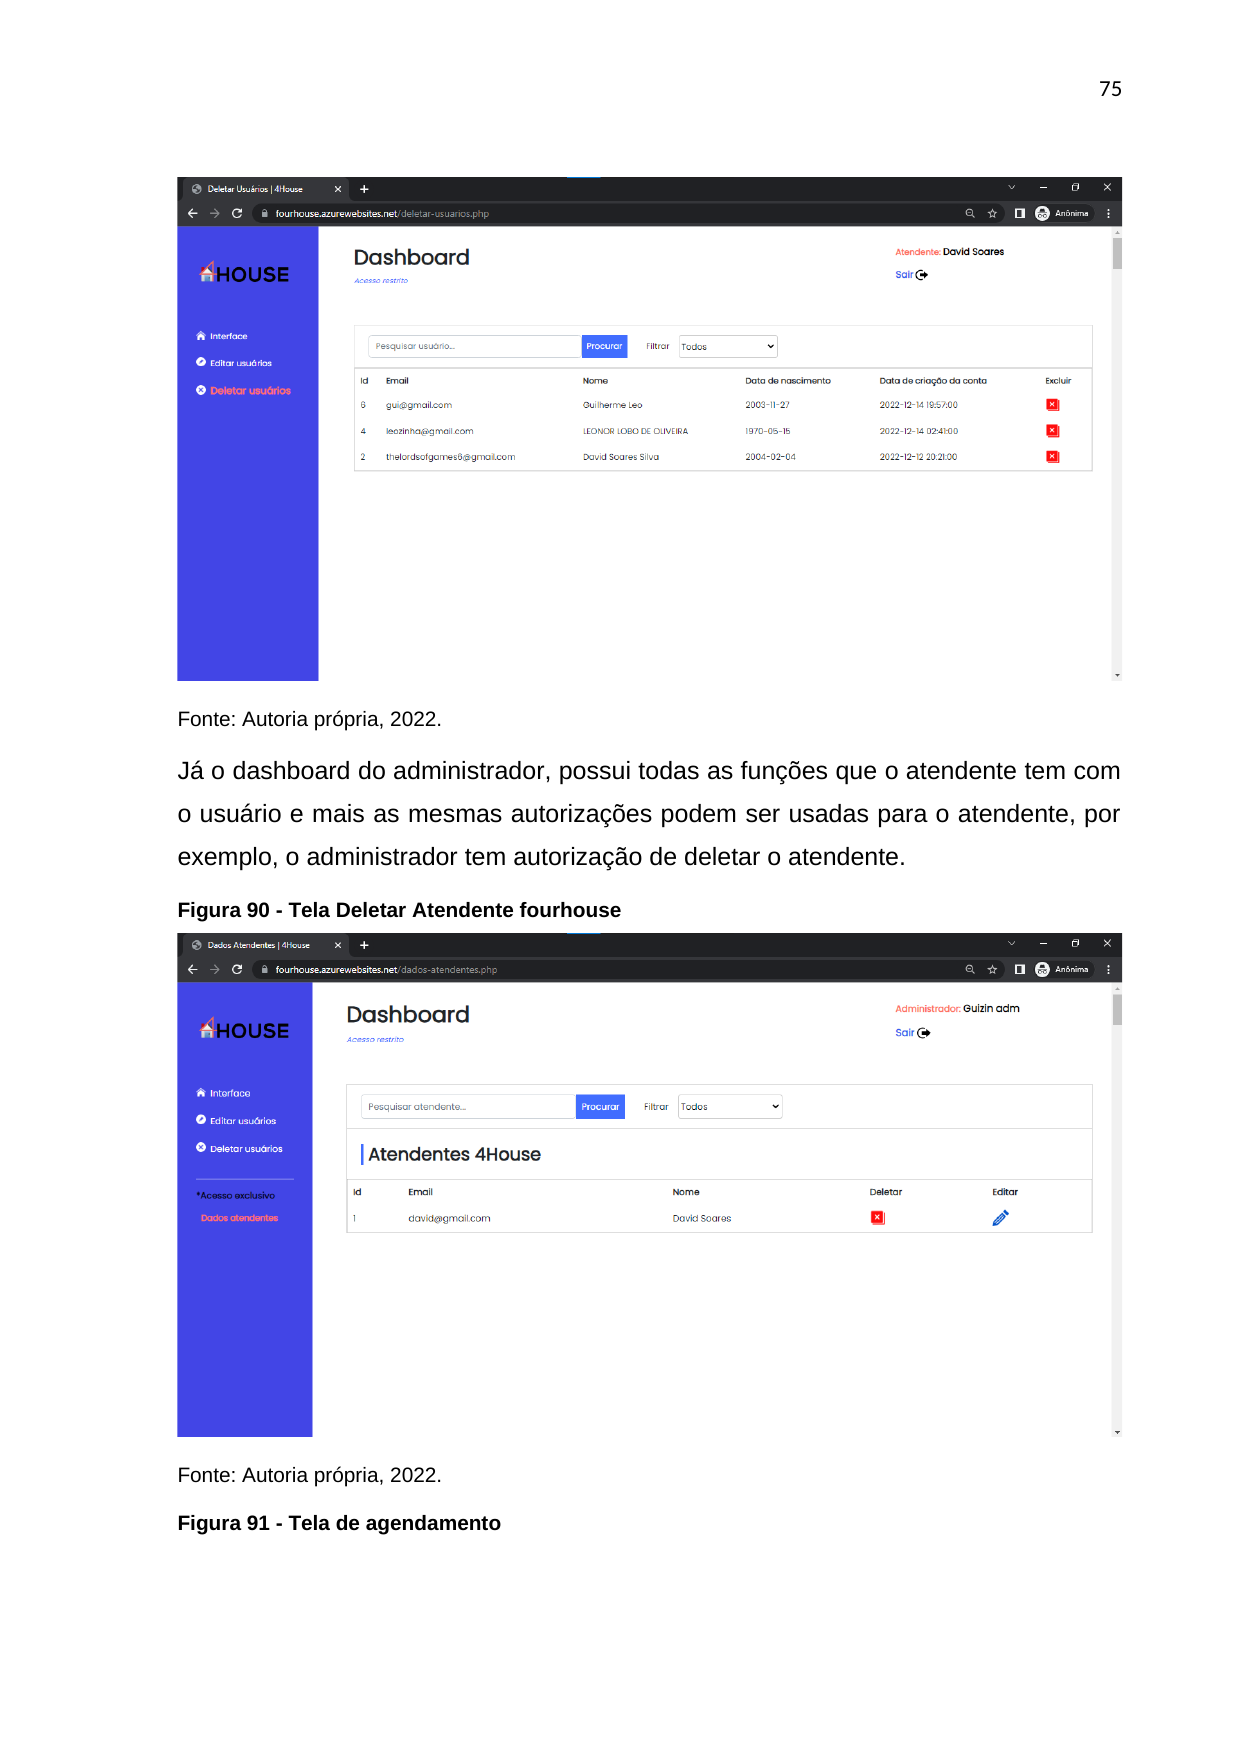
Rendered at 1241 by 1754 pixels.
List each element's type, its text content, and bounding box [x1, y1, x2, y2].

text Já o dashboard do administrador, possui todas as funções que o atendente tem com o usuário e mais as mesmas autorizações podem ser usadas para o atendente, por exemplo, o administrador tem autorização de deletar o atendente. [177, 756, 1122, 871]
picture [177, 177, 1123, 681]
picture [177, 933, 1123, 1437]
text Fonte: Autoria própria, 2022. [177, 1463, 1122, 1487]
text Fonte: Autoria própria, 2022. [177, 707, 1122, 731]
